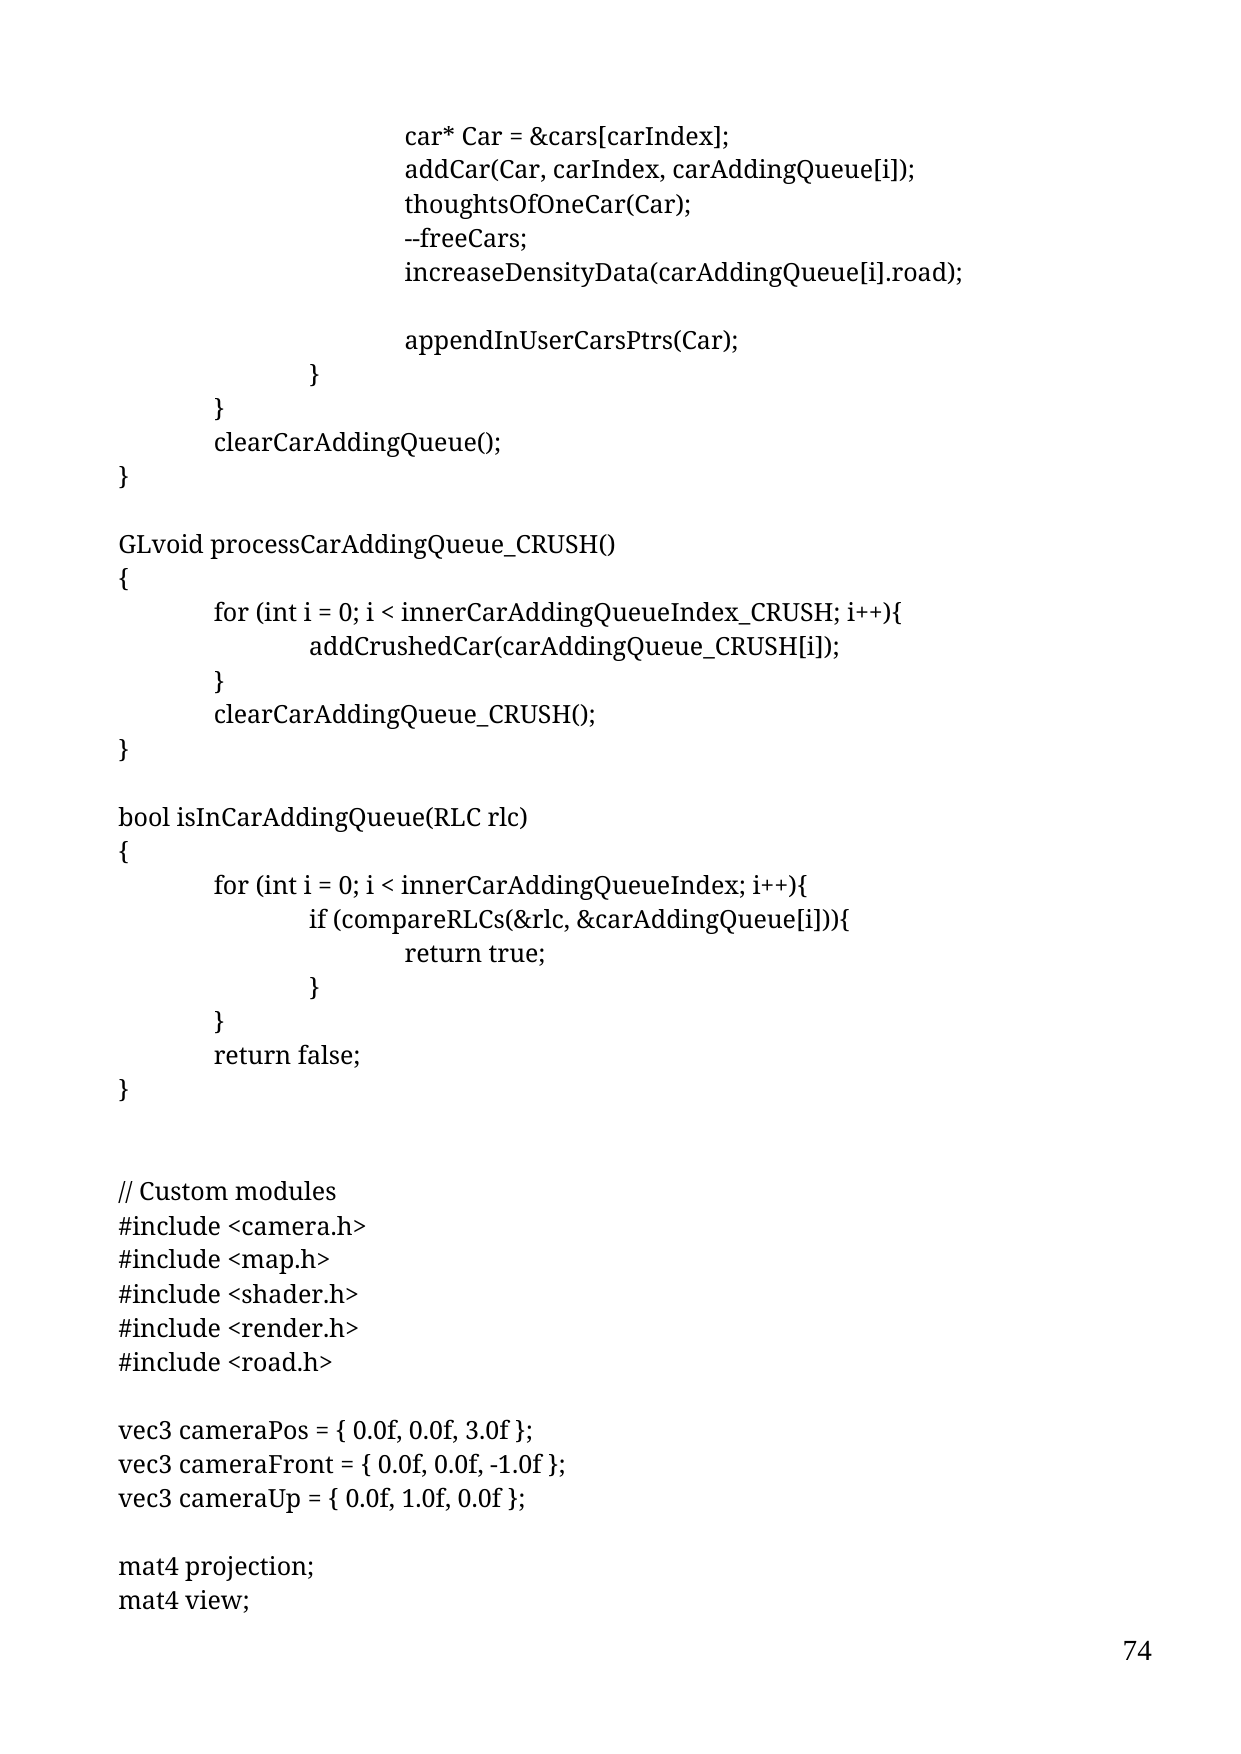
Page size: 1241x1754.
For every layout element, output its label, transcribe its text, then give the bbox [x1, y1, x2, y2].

text } [118, 459, 1152, 493]
text bool isInCarAddingQueue(RLC rlc) [118, 799, 1152, 833]
text for (int i = 0; i < innerCarAddingQueueIndex_CRUSH; i++){ [118, 595, 1152, 629]
text return true; [118, 936, 1152, 970]
text } [118, 357, 1152, 391]
text increaseDensityData(carAddingQueue[i].road); [118, 254, 1152, 288]
text vec3 cameraFront = { 0.0f, 0.0f, -1.0f }; [118, 1447, 1152, 1481]
text mat4 view; [118, 1583, 1152, 1617]
text --freeCars; [118, 220, 1152, 254]
text } [118, 391, 1152, 425]
text car* Car = &cars[carIndex]; [118, 118, 1152, 152]
text #include <camera.h> [118, 1208, 1152, 1242]
text } [118, 731, 1152, 765]
text #include <map.h> [118, 1242, 1152, 1276]
text if (compareRLCs(&rlc, &carAddingQueue[i])){ [118, 902, 1152, 936]
text } [118, 1072, 1152, 1106]
text #include <road.h> [118, 1344, 1152, 1378]
text { [118, 561, 1152, 595]
text // Custom modules [118, 1174, 1152, 1208]
text addCrushedCar(carAddingQueue_CRUSH[i]); [118, 629, 1152, 663]
text thoughtsOfOneCar(Car); [118, 186, 1152, 220]
text clearCarAddingQueue_CRUSH(); [118, 697, 1152, 731]
text } [118, 663, 1152, 697]
text { [118, 833, 1152, 867]
text GLvoid processCarAddingQueue_CRUSH() [118, 527, 1152, 561]
text #include <shader.h> [118, 1276, 1152, 1310]
text vec3 cameraPos = { 0.0f, 0.0f, 3.0f }; [118, 1412, 1152, 1447]
text vec3 cameraUp = { 0.0f, 1.0f, 0.0f }; [118, 1481, 1152, 1515]
text for (int i = 0; i < innerCarAddingQueueIndex; i++){ [118, 867, 1152, 902]
text appendInUserCarsPtrs(Car); [118, 322, 1152, 357]
text return false; [118, 1038, 1152, 1072]
text } [118, 1004, 1152, 1038]
text addCar(Car, carIndex, carAddingQueue[i]); [118, 152, 1152, 186]
text clearCarAddingQueue(); [118, 425, 1152, 459]
text #include <render.h> [118, 1310, 1152, 1344]
text mat4 projection; [118, 1549, 1152, 1583]
text } [118, 970, 1152, 1004]
